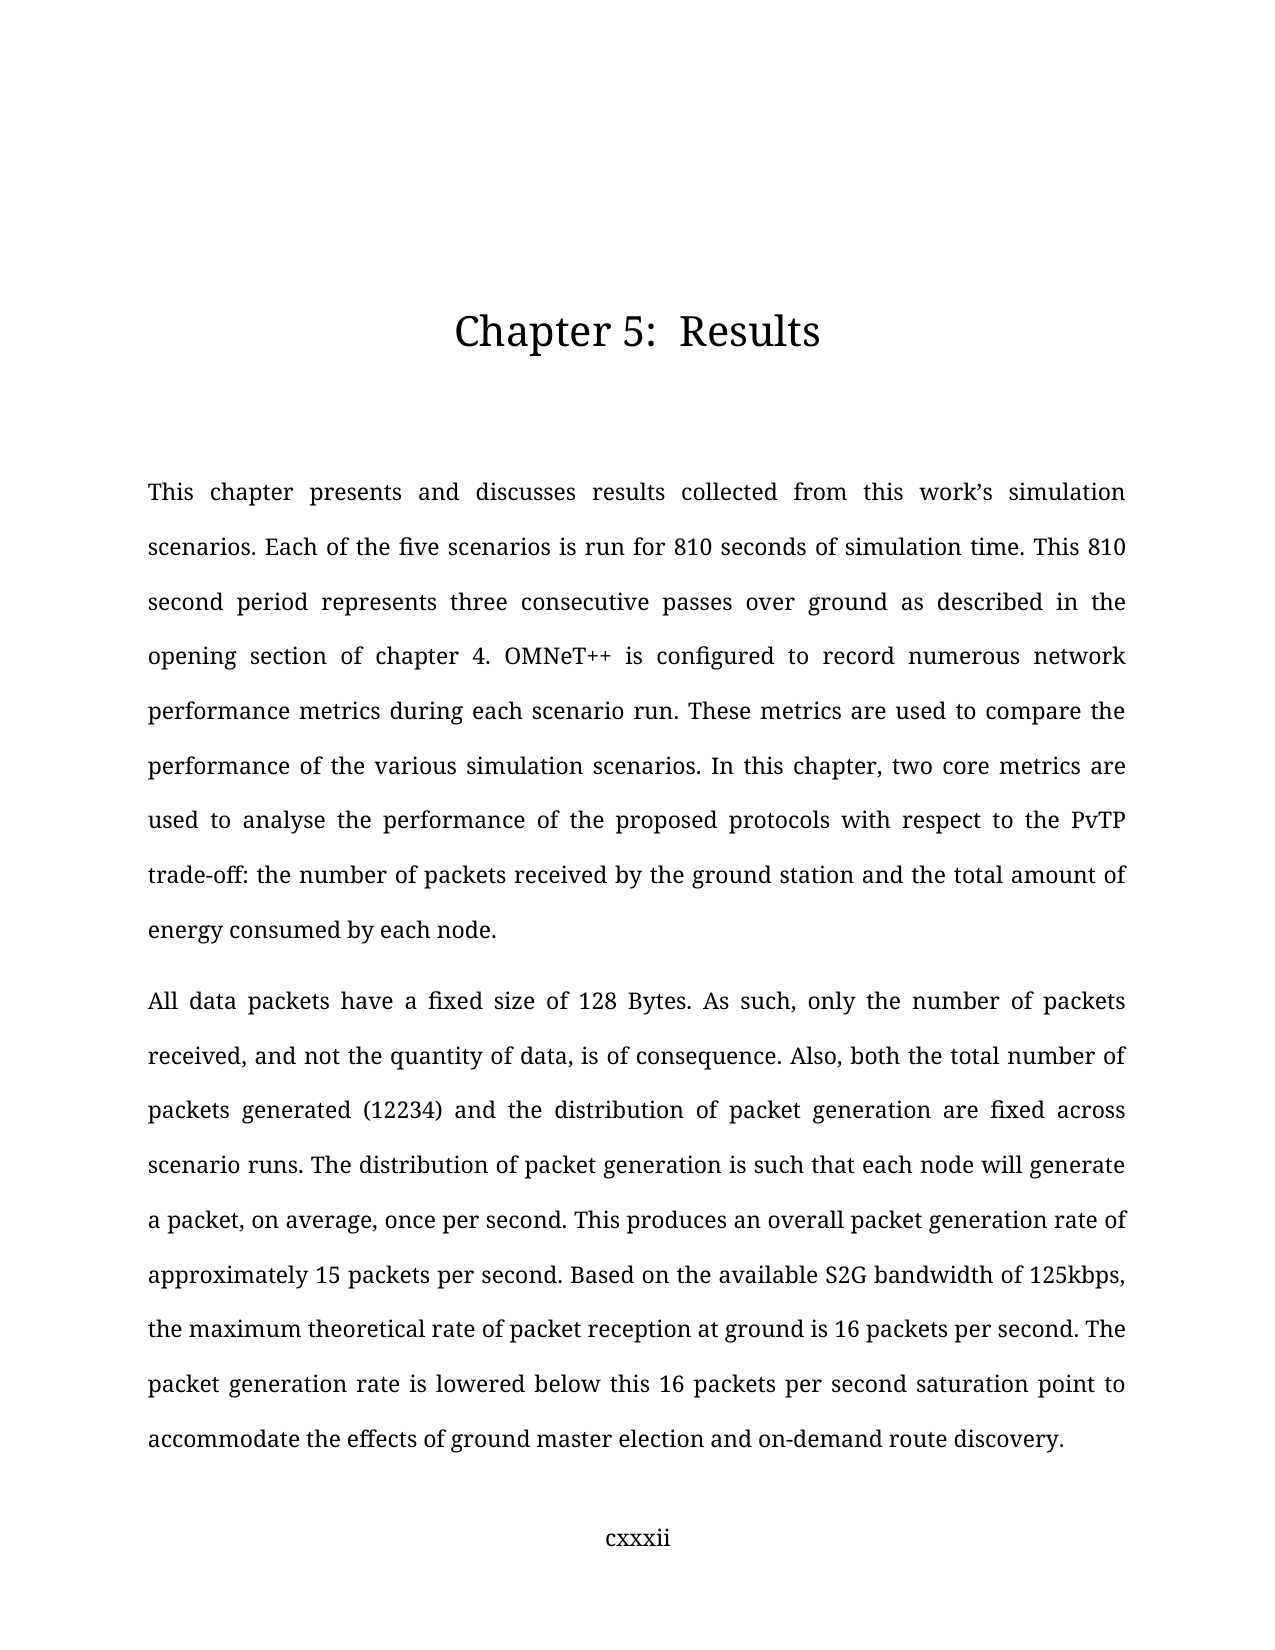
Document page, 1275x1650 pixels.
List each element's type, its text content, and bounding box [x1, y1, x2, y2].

subtitle Results [148, 302, 1127, 359]
text This chapter presents and discusses results collected from this work’s simulation scenarios. Each of the five scenarios is run for 810 seconds of simulation time. This 810 second period represents three consecutive passes over ground as described in the opening section of chapter 4. OMNeT++ is configured to record numerous network performance metrics during each scenario run. These metrics are used to compare the performance of the various simulation scenarios. In this chapter, two core metrics are used to analyse the performance of the proposed protocols with respect to the PvTP trade-off: the number of packets received by the ground station and the total amount of energy consumed by each node. [148, 476, 1127, 945]
text All data packets have a fixed size of 128 Bytes. As such, only the number of packets received, and not the quantity of data, is of consequence. Also, both the total number of packets generated (12234) and the distribution of packet generation are fixed across scenario runs. The distribution of packet generation is such that each node will generate a packet, on average, once per second. This produces an overall packet generation rate of approximately 15 packets per second. Based on the available S2G bandwidth of 125kbps, the maximum theoretical rate of packet reception at ground is 16 packets per second. The packet generation rate is lowered below this 16 packets per second saturation point to accommodate the effects of ground master election and on-demand route discovery. [148, 985, 1127, 1454]
